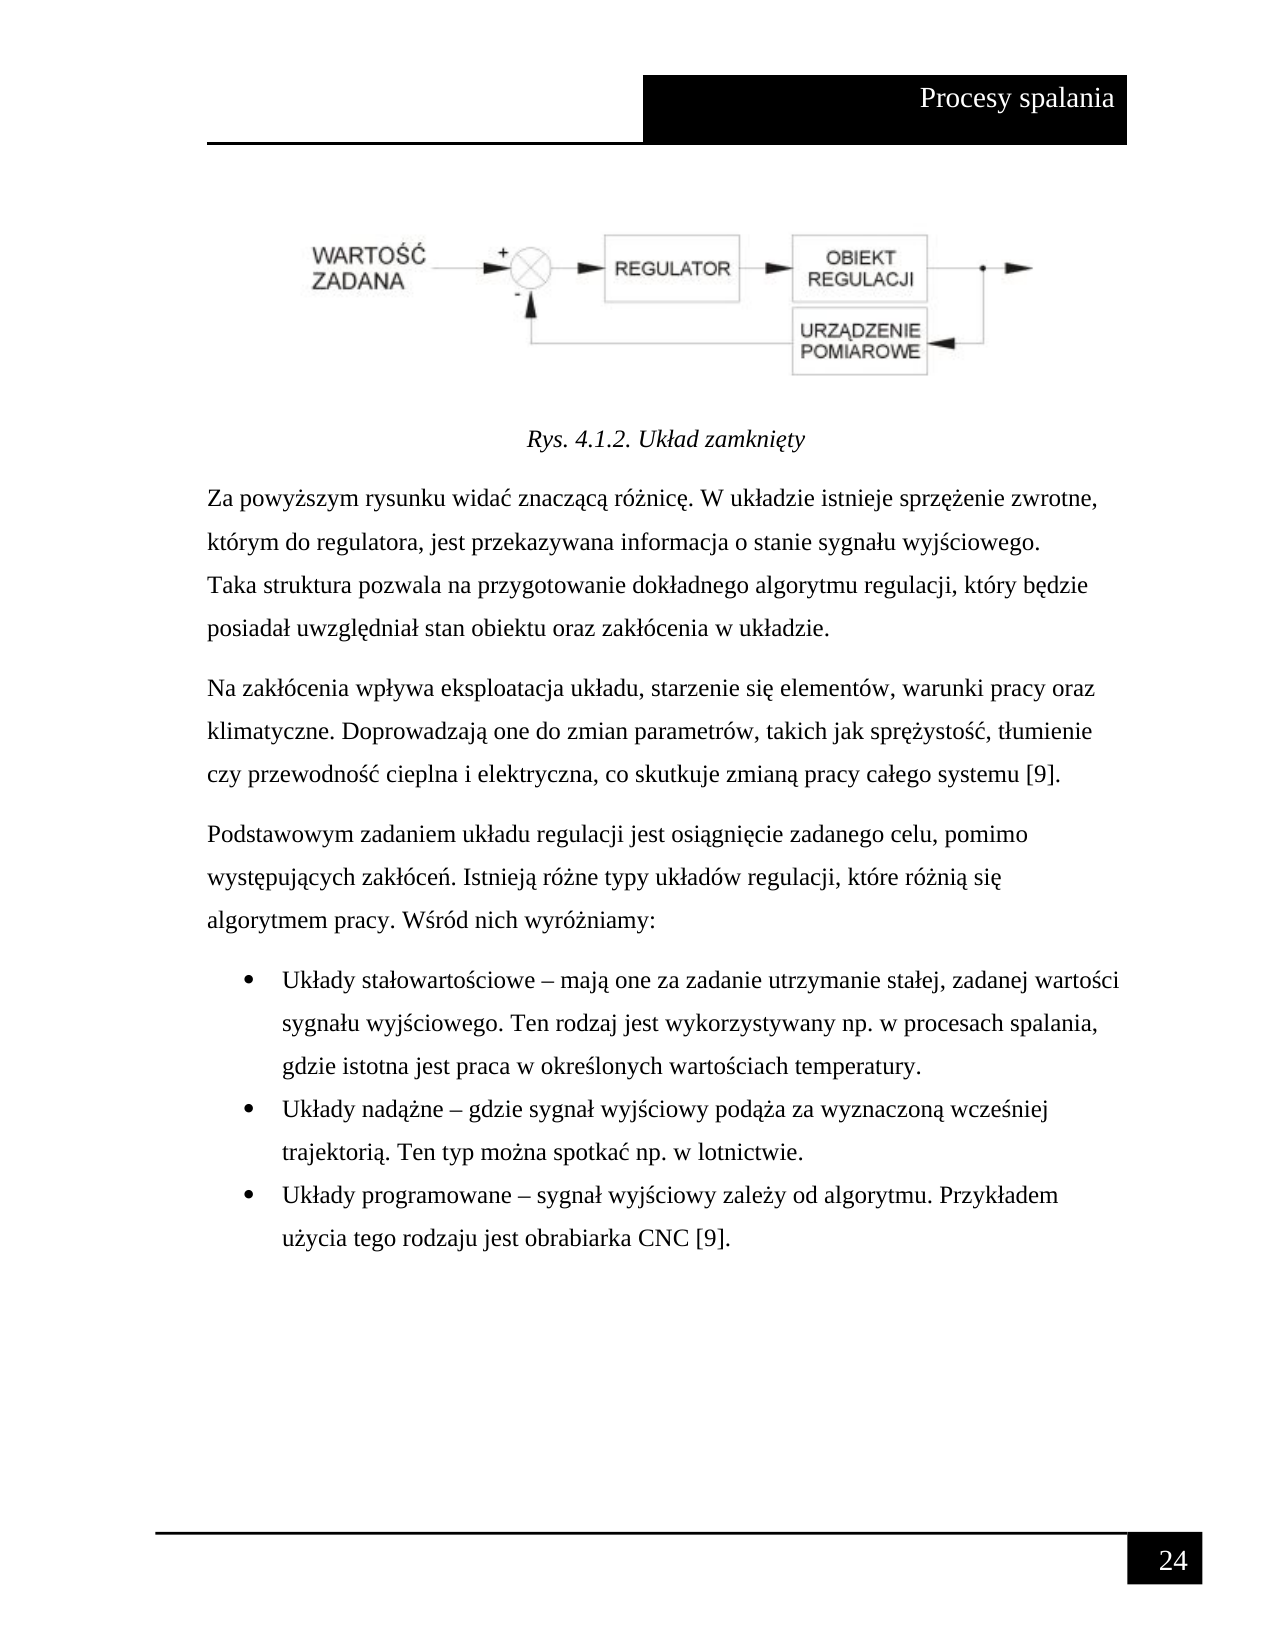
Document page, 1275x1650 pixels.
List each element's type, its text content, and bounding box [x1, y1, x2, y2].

picture [290, 205, 1044, 393]
text Za powyższym rysunku widać znaczącą różnicę. W układzie istnieje sprzężenie zwrotne, którym do regulatora, jest przekazywana informacja o stanie sygnału wyjściowego. Taka struktura pozwala na przygotowanie dokładnego algorytmu regulacji, który będzie posiadał uwzględniał stan obiektu oraz zakłócenia w układzie. [207, 483, 1127, 642]
text Rys. 4.1.2. Układ zamknięty [207, 424, 1127, 452]
text Podstawowym zadaniem układu regulacji jest osiągnięcie zadanego celu, pomimo występujących zakłóceń. Istnieją różne typy układów regulacji, które różnią się algorytmem pracy. Wśród nich wyróżniamy: [207, 819, 1127, 934]
list Układy nadążne – gdzie sygnał wyjściowy podąża za wyznaczoną wcześniej trajektorią. Ten typ można spotkać np. w lotnictwie. [244, 1094, 1127, 1166]
list Układy programowane – sygnał wyjściowy zależy od algorytmu. Przykładem użycia tego rodzaju jest obrabiarka CNC [9]. [244, 1180, 1127, 1252]
list Układy stałowartościowe – mają one za zadanie utrzymanie stałej, zadanej wartości sygnału wyjściowego. Ten rodzaj jest wykorzystywany np. w procesach spalania, gdzie istotna jest praca w określonych wartościach temperatury. [244, 965, 1127, 1080]
text Na zakłócenia wpływa eksploatacja układu, starzenie się elementów, warunki pracy oraz klimatyczne. Doprowadzają one do zmian parametrów, takich jak sprężystość, tłumienie czy przewodność cieplna i elektryczna, co skutkuje zmianą pracy całego systemu [9]. [207, 673, 1127, 788]
